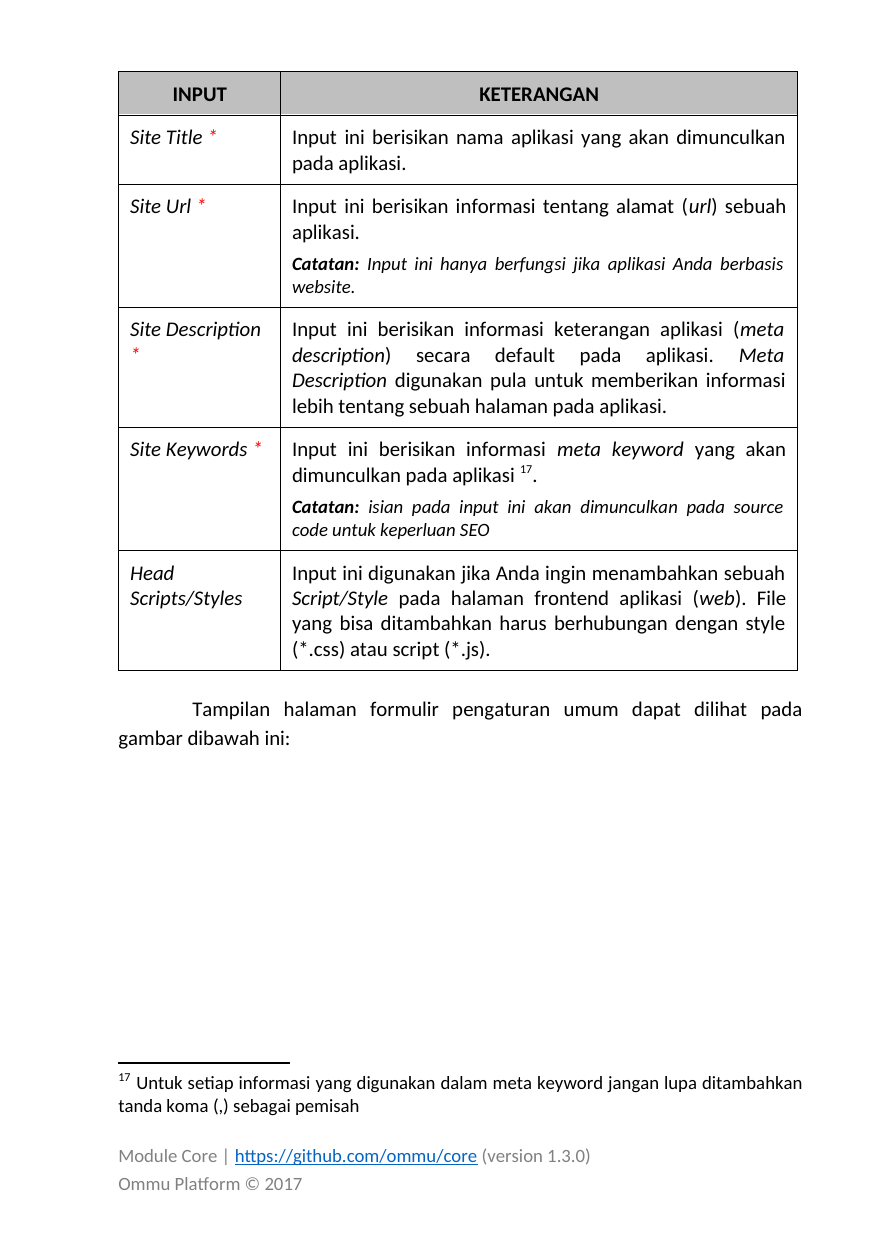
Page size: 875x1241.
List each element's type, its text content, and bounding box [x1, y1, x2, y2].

table_header KETERANGAN [281, 72, 797, 114]
table_cell Input ini berisikan nama aplikasi yang akan dimunculkan pada aplikasi. [281, 116, 797, 183]
table_cell Input ini berisikan informasi tentang alamat (url) sebuah aplikasi. Catatan: Input ini hanya berfungsi jika aplikasi Anda berbasis website. [281, 185, 797, 307]
text Tampilan halaman formulir pengaturan umum dapat dilihat pada gambar dibawah ini: [118, 696, 803, 750]
table_header INPUT [119, 72, 280, 114]
table_cell Site Keywords * [119, 428, 280, 550]
table_cell Input ini berisikan informasi meta keyword yang akan dimunculkan pada aplikasi . Catatan: isian pada input ini akan dimunculkan pada source code untuk keperluan SEO [281, 428, 797, 550]
table_cell Site Url * [119, 185, 280, 307]
table_cell Input ini digunakan jika Anda ingin menambahkan sebuah Script/Style pada halaman frontend aplikasi (web). File yang bisa ditambahkan harus berhubungan dengan style (*.css) atau script (*.js). [281, 551, 797, 670]
table_cell Input ini berisikan informasi keterangan aplikasi (meta description) secara default pada aplikasi. Meta Description digunakan pula untuk memberikan informasi lebih tentang sebuah halaman pada aplikasi. [281, 308, 797, 427]
table_cell Site Description * [119, 308, 280, 427]
table_cell Site Title * [119, 116, 280, 183]
table_cell Head Scripts/Styles [119, 551, 280, 670]
